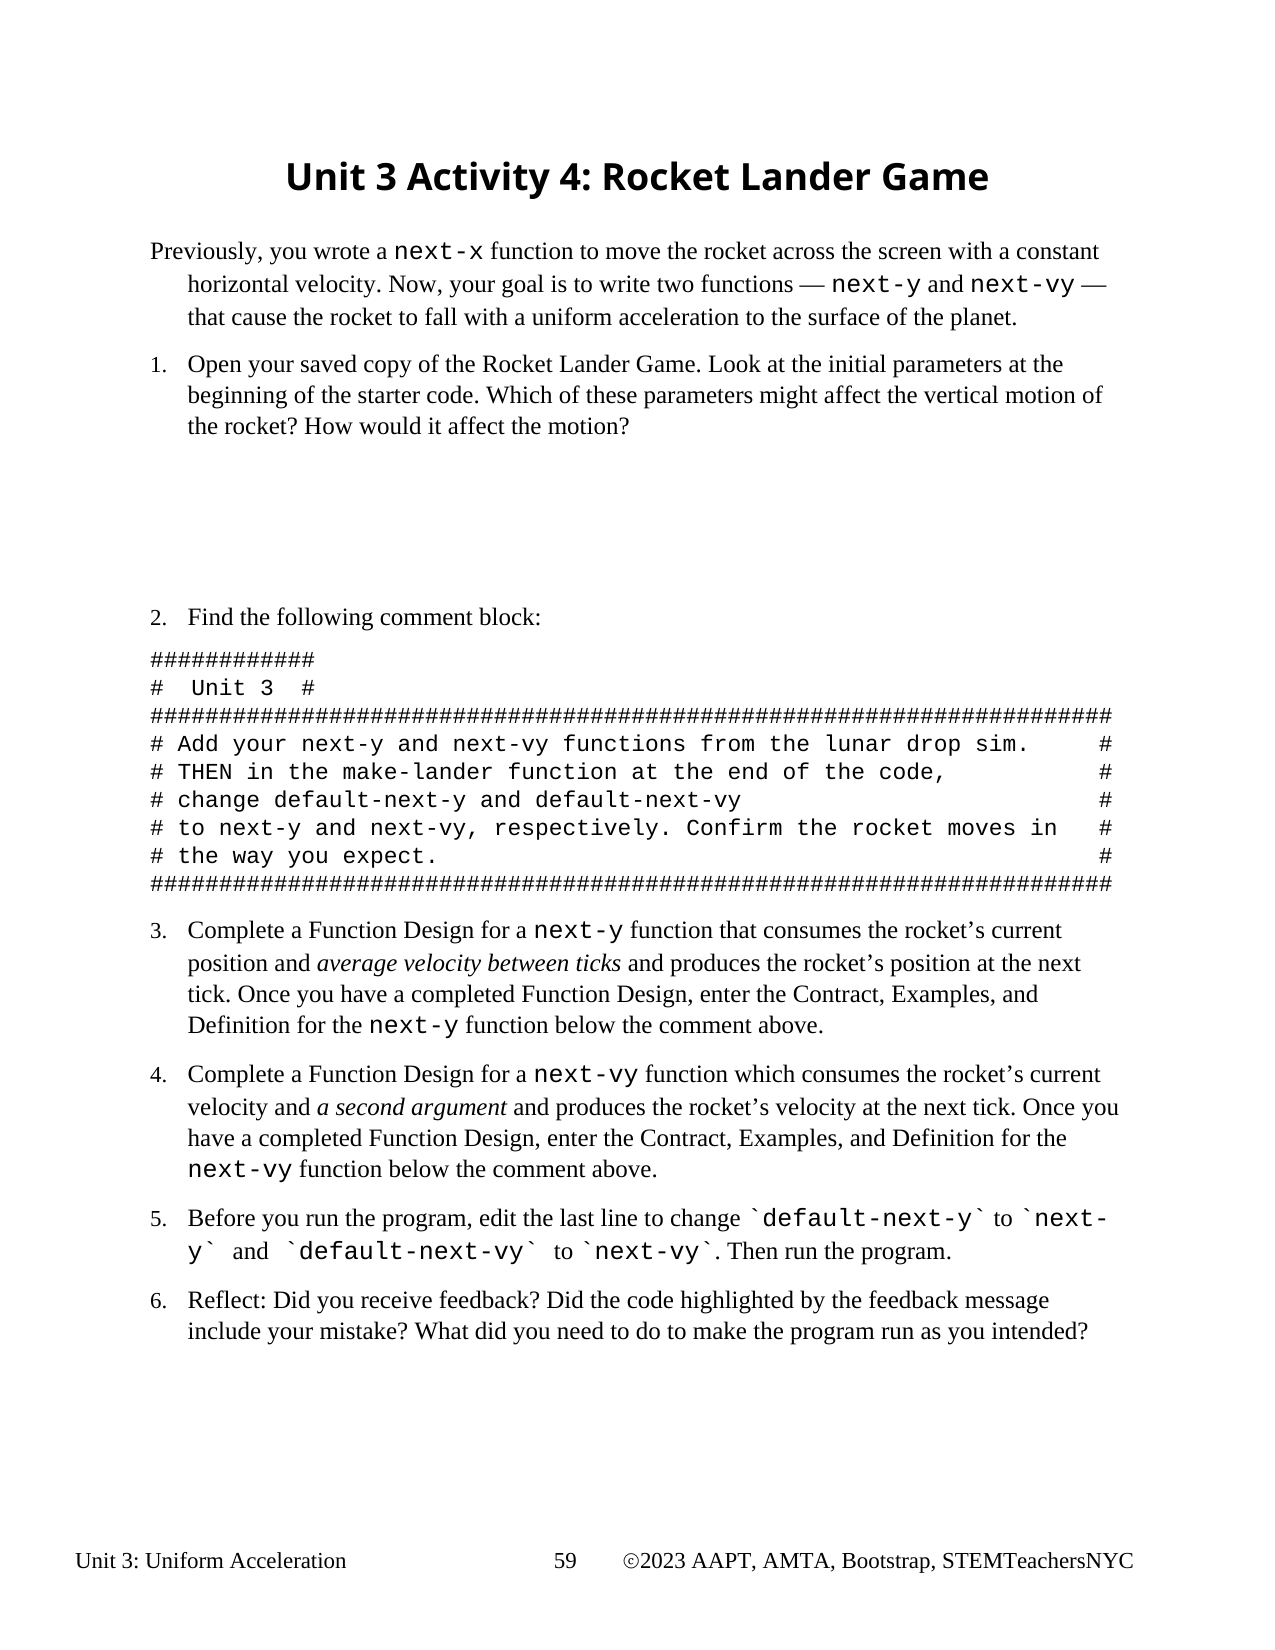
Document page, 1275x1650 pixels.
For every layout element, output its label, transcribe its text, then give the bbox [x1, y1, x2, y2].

text ###################################################################### [150, 872, 1125, 898]
list Complete a Function Design for a next-y function that consumes the rocket’s current position and average velocity between ticks and produces the rocket’s position at the next tick. Once you have a completed Function Design, enter the Contract, Examples, and Definition for the next-y function below the comment above. [150, 915, 1125, 1041]
list Reflect: Did you receive feedback? Did the code highlighted by the feedback message include your mistake? What did you need to do to make the program run as you intended? [150, 1285, 1125, 1345]
list Find the following comment block: [150, 602, 1125, 631]
list Complete a Function Design for a next-vy function which consumes the rocket’s current velocity and a second argument and produces the rocket’s velocity at the next tick. Once you have a completed Function Design, enter the Contract, Examples, and Definition for the next-vy function below the comment above. [150, 1059, 1125, 1185]
text Previously, you wrote a next-x function to move the rocket across the screen with a constant horizontal velocity. Now, your goal is to write two functions — next-y and next-vy — that cause the rocket to fall with a uniform acceleration to the surface of the planet. [150, 236, 1125, 331]
subtitle Unit 3 Activity 4: Rocket Lander Game [150, 150, 1125, 201]
text ############ [150, 648, 1125, 674]
text # THEN in the make-lander function at the end of the code, # [150, 760, 1125, 786]
text ###################################################################### [150, 704, 1125, 730]
text # to next-y and next-vy, respectively. Confirm the rocket moves in # [150, 816, 1125, 842]
text # change default-next-y and default-next-vy # [150, 788, 1125, 814]
text # the way you expect. # [150, 844, 1125, 870]
list Before you run the program, edit the last line to change `default-next-y` to `next-y` and `default-next-vy` to `next-vy`. Then run the program. [150, 1203, 1125, 1267]
text # Unit 3 # [150, 676, 1125, 702]
text # Add your next-y and next-vy functions from the lunar drop sim. # [150, 732, 1125, 758]
list Open your saved copy of the Rocket Lander Game. Look at the initial parameters at the beginning of the starter code. Which of these parameters might affect the vertical motion of the rocket? How would it affect the motion? [150, 349, 1125, 440]
